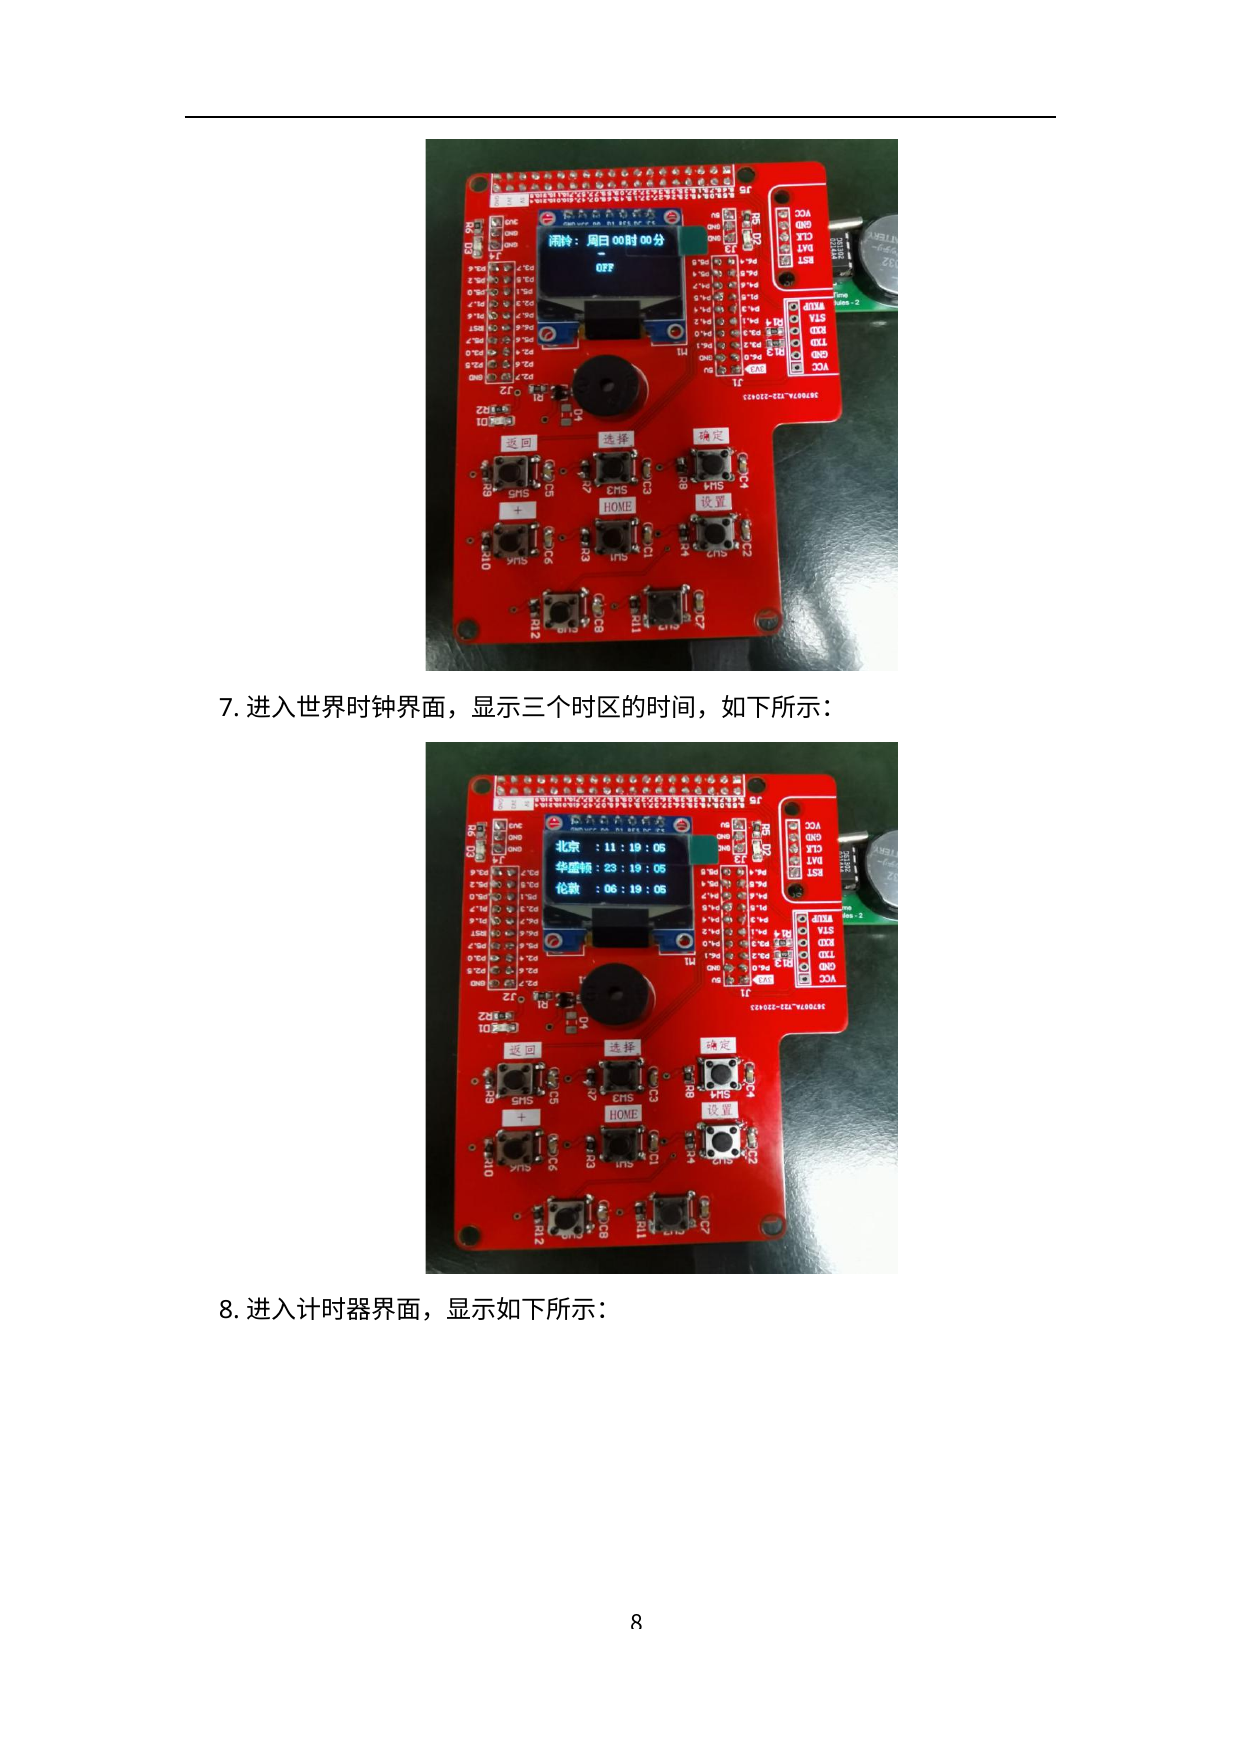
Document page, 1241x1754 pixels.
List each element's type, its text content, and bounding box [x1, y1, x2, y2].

list 进入计时器界面，显示如下所示： [219, 1290, 1105, 1326]
picture [425, 742, 898, 1274]
picture [425, 139, 898, 671]
list 进入世界时钟界面，显示三个时区的时间，如下所示： [219, 688, 1105, 724]
